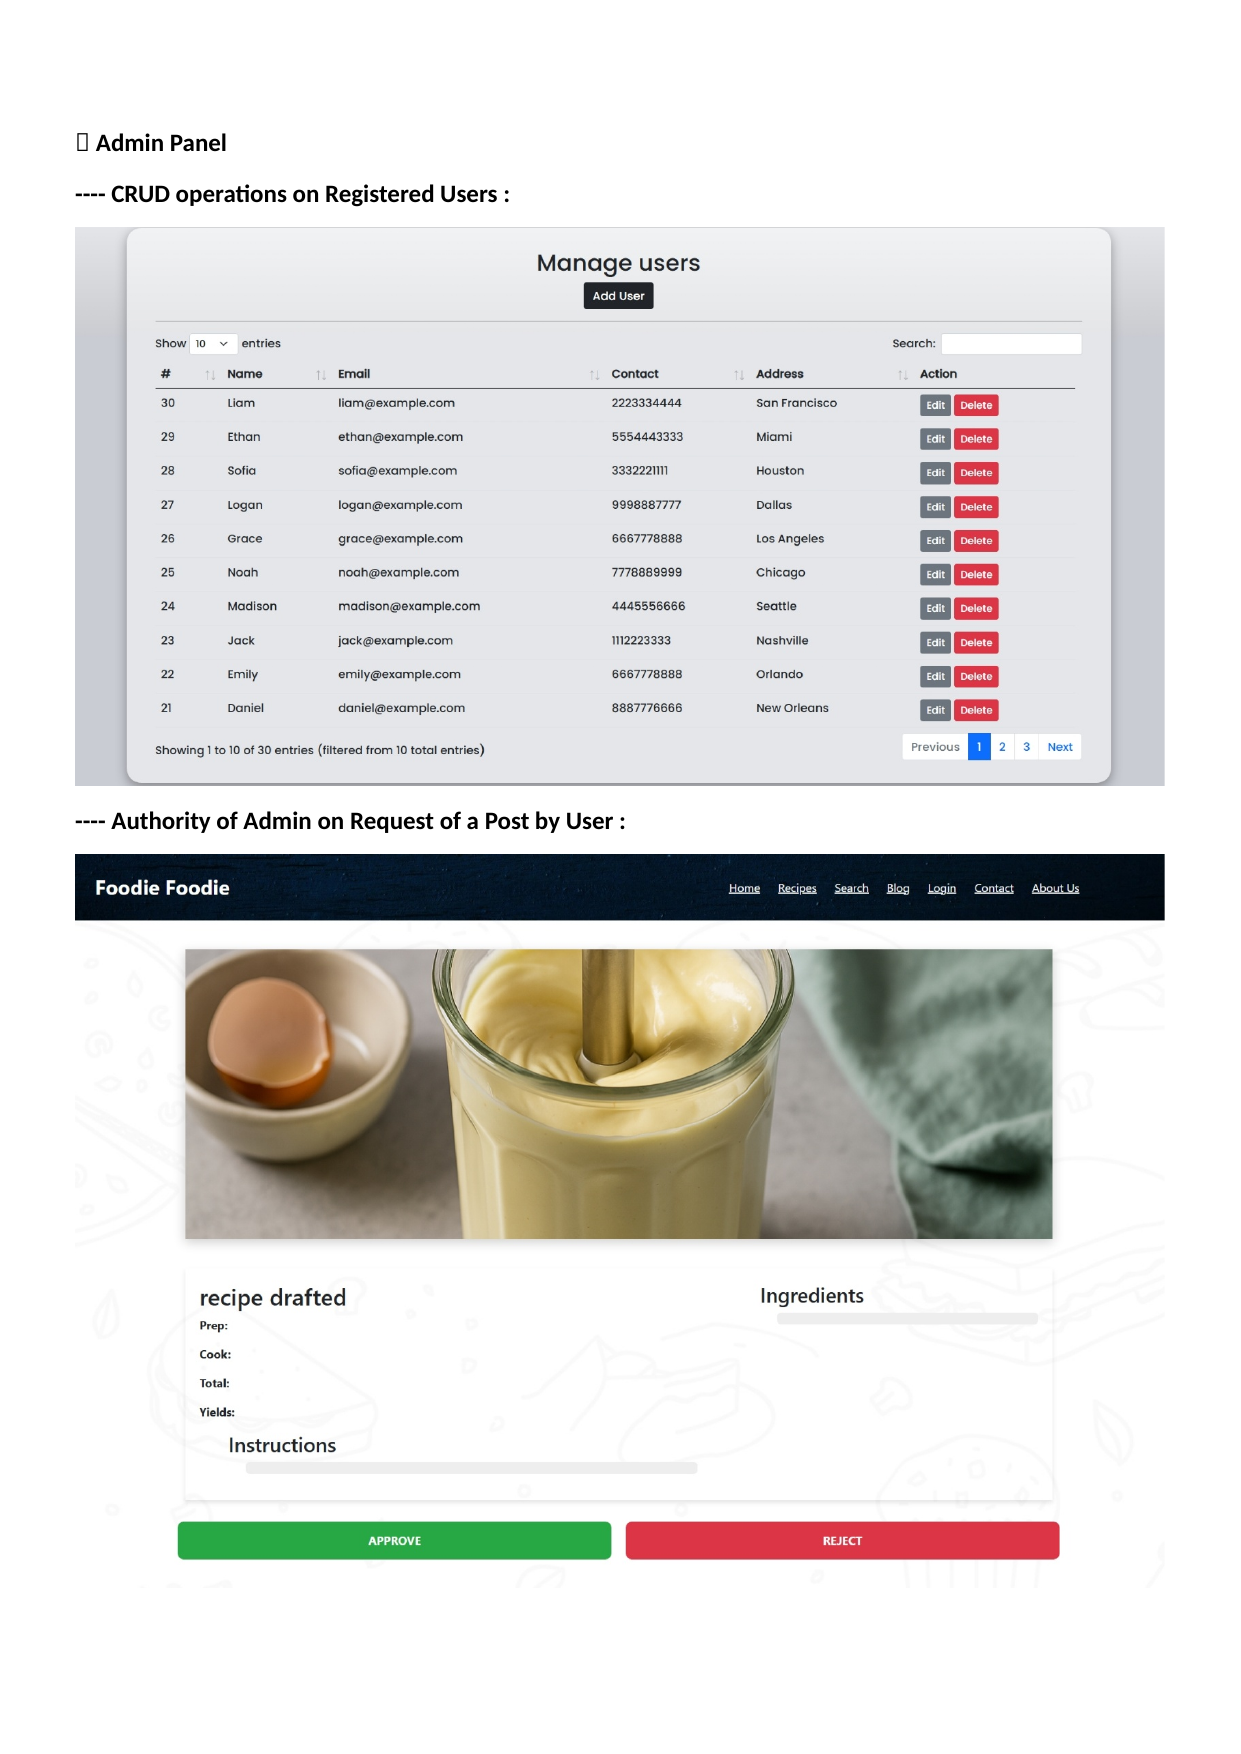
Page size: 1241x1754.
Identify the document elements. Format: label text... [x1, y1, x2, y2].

picture [75, 854, 1165, 1588]
text ---- CRUD operations on Registered Users : [75, 178, 1165, 208]
text ---- Authority of Admin on Request of a Post by User : [75, 805, 1165, 835]
text 🔹 Admin Panel [75, 124, 1165, 159]
picture [75, 227, 1165, 786]
